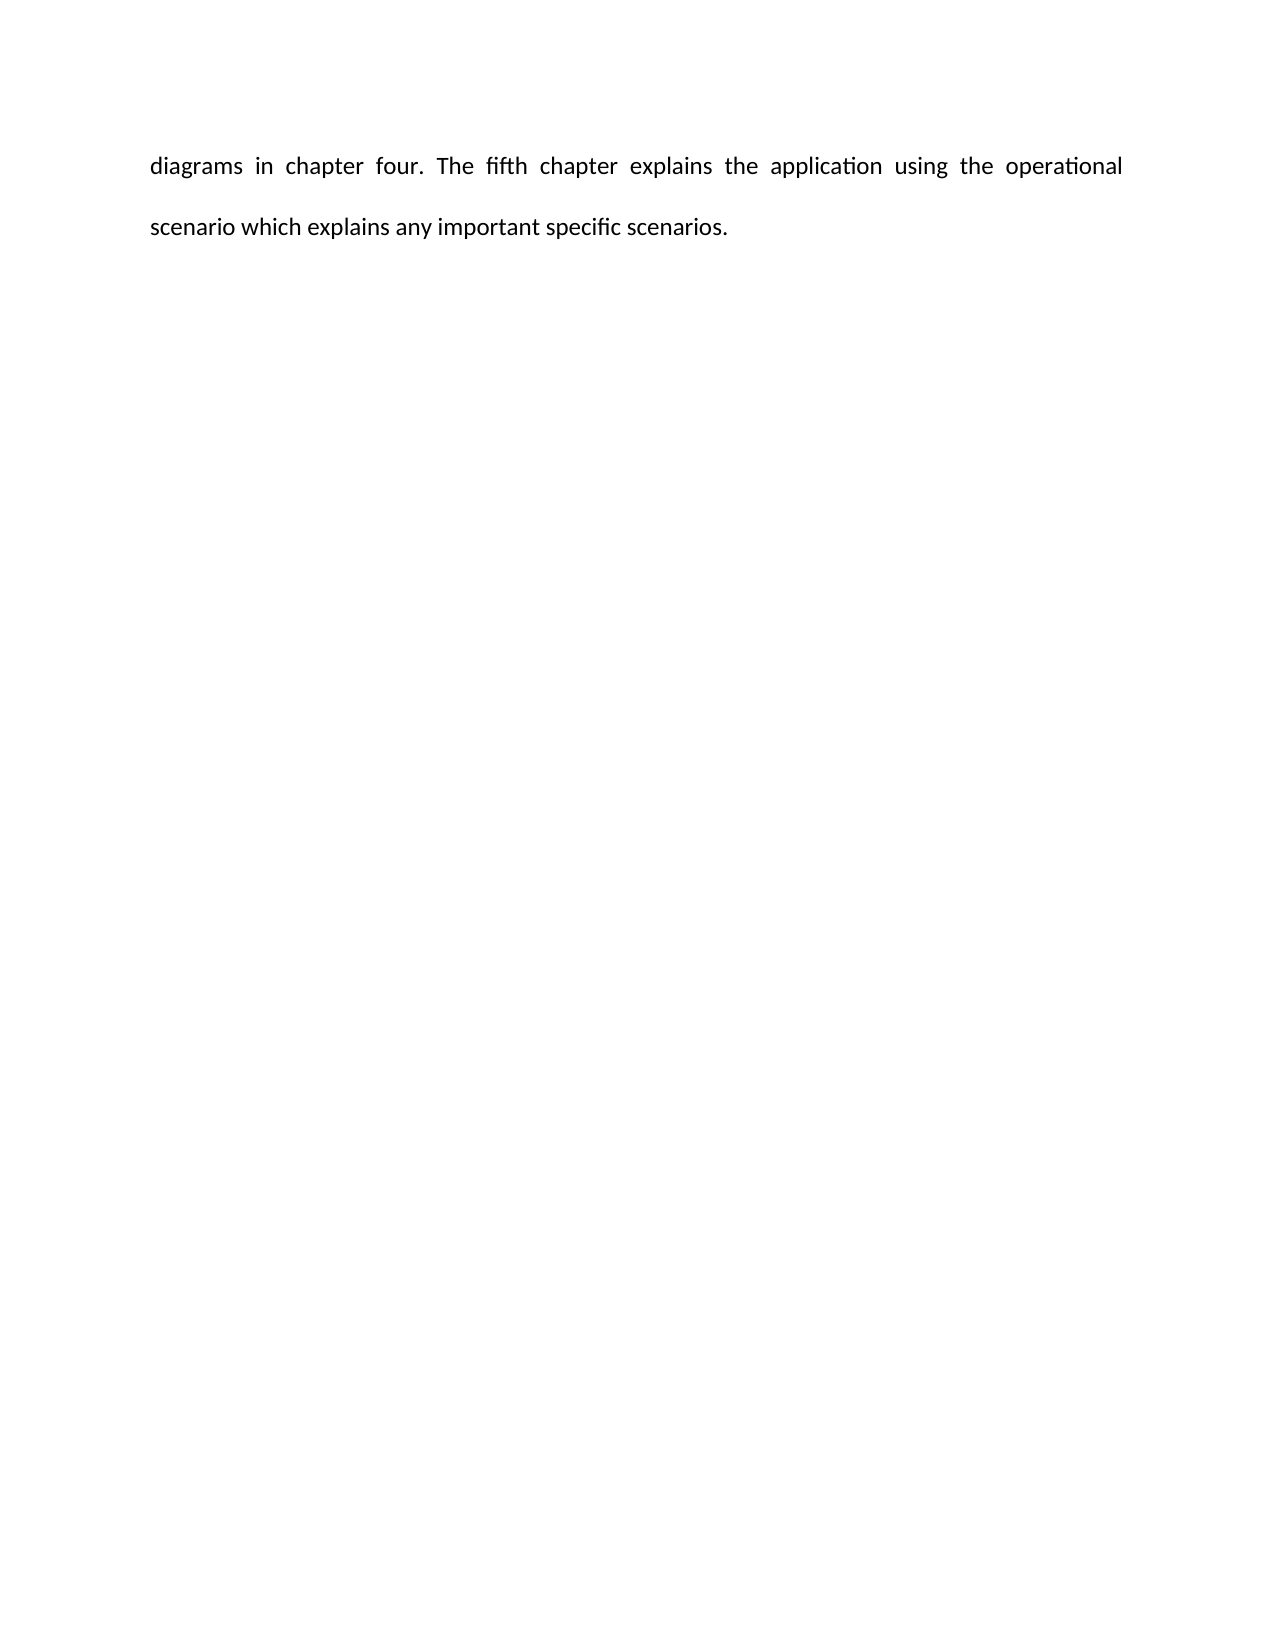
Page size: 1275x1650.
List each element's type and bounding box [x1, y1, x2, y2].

text [150, 150, 1125, 242]
